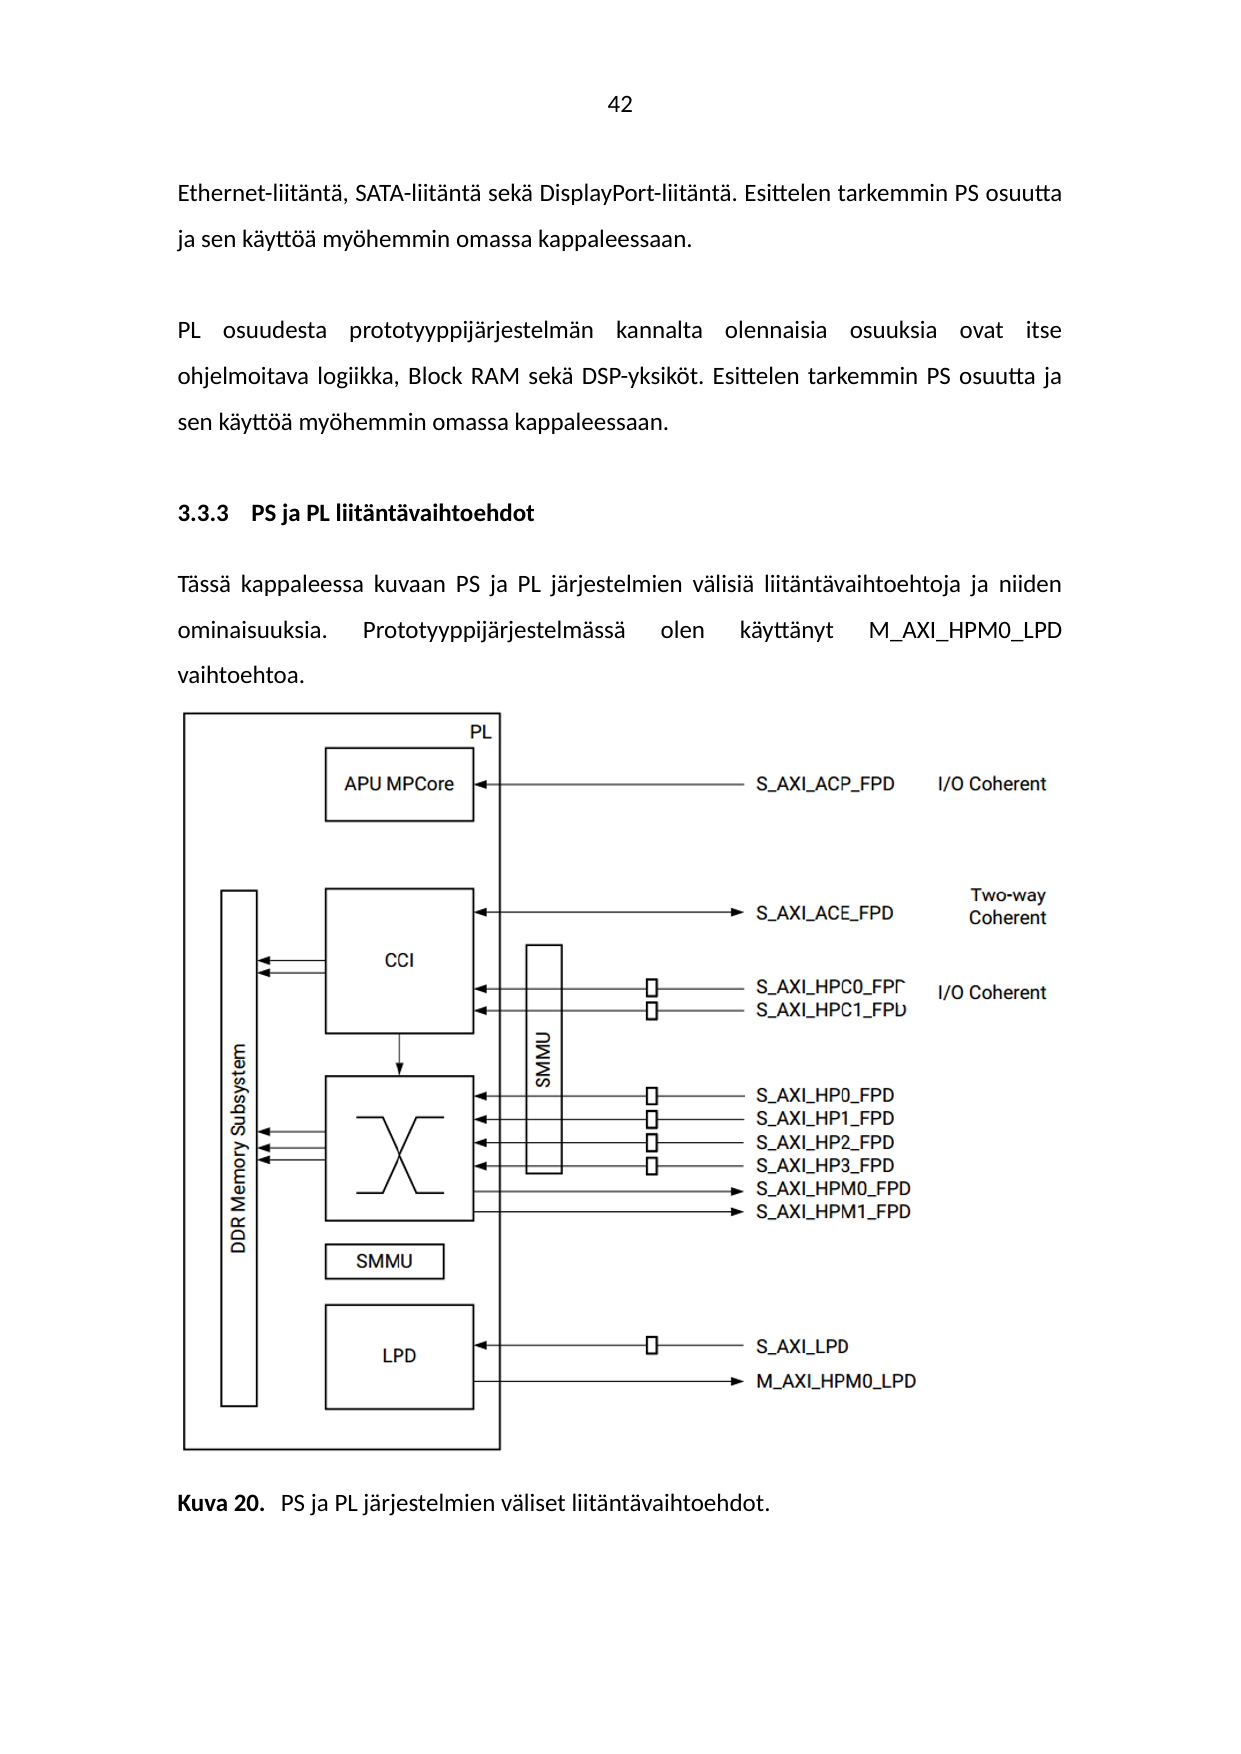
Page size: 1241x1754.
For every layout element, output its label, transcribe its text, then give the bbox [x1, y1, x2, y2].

text Kuva 20. PS ja PL järjestelmien väliset liitäntävaihtoehdot. [177, 1487, 1063, 1518]
picture [177, 705, 1063, 1460]
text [177, 177, 1063, 253]
text PL osuudesta prototyyppijärjestelmän kannalta olennaisia osuuksia ovat itse ohjelmoitava logiikka, Block RAM sekä DSP-yksiköt. Esittelen tarkemmin PS osuutta ja sen käyttöä myöhemmin omassa kappaleessaan. [177, 314, 1063, 436]
text Tässä kappaleessa kuvaan PS ja PL järjestelmien välisiä liitäntävaihtoehtoja ja niiden ominaisuuksia. Prototyyppijärjestelmässä olen käyttänyt M_AXI_HPM0_LPD vaihtoehtoa. [177, 568, 1063, 690]
subtitle PS ja PL liitäntävaihtoehdot [177, 497, 1063, 528]
